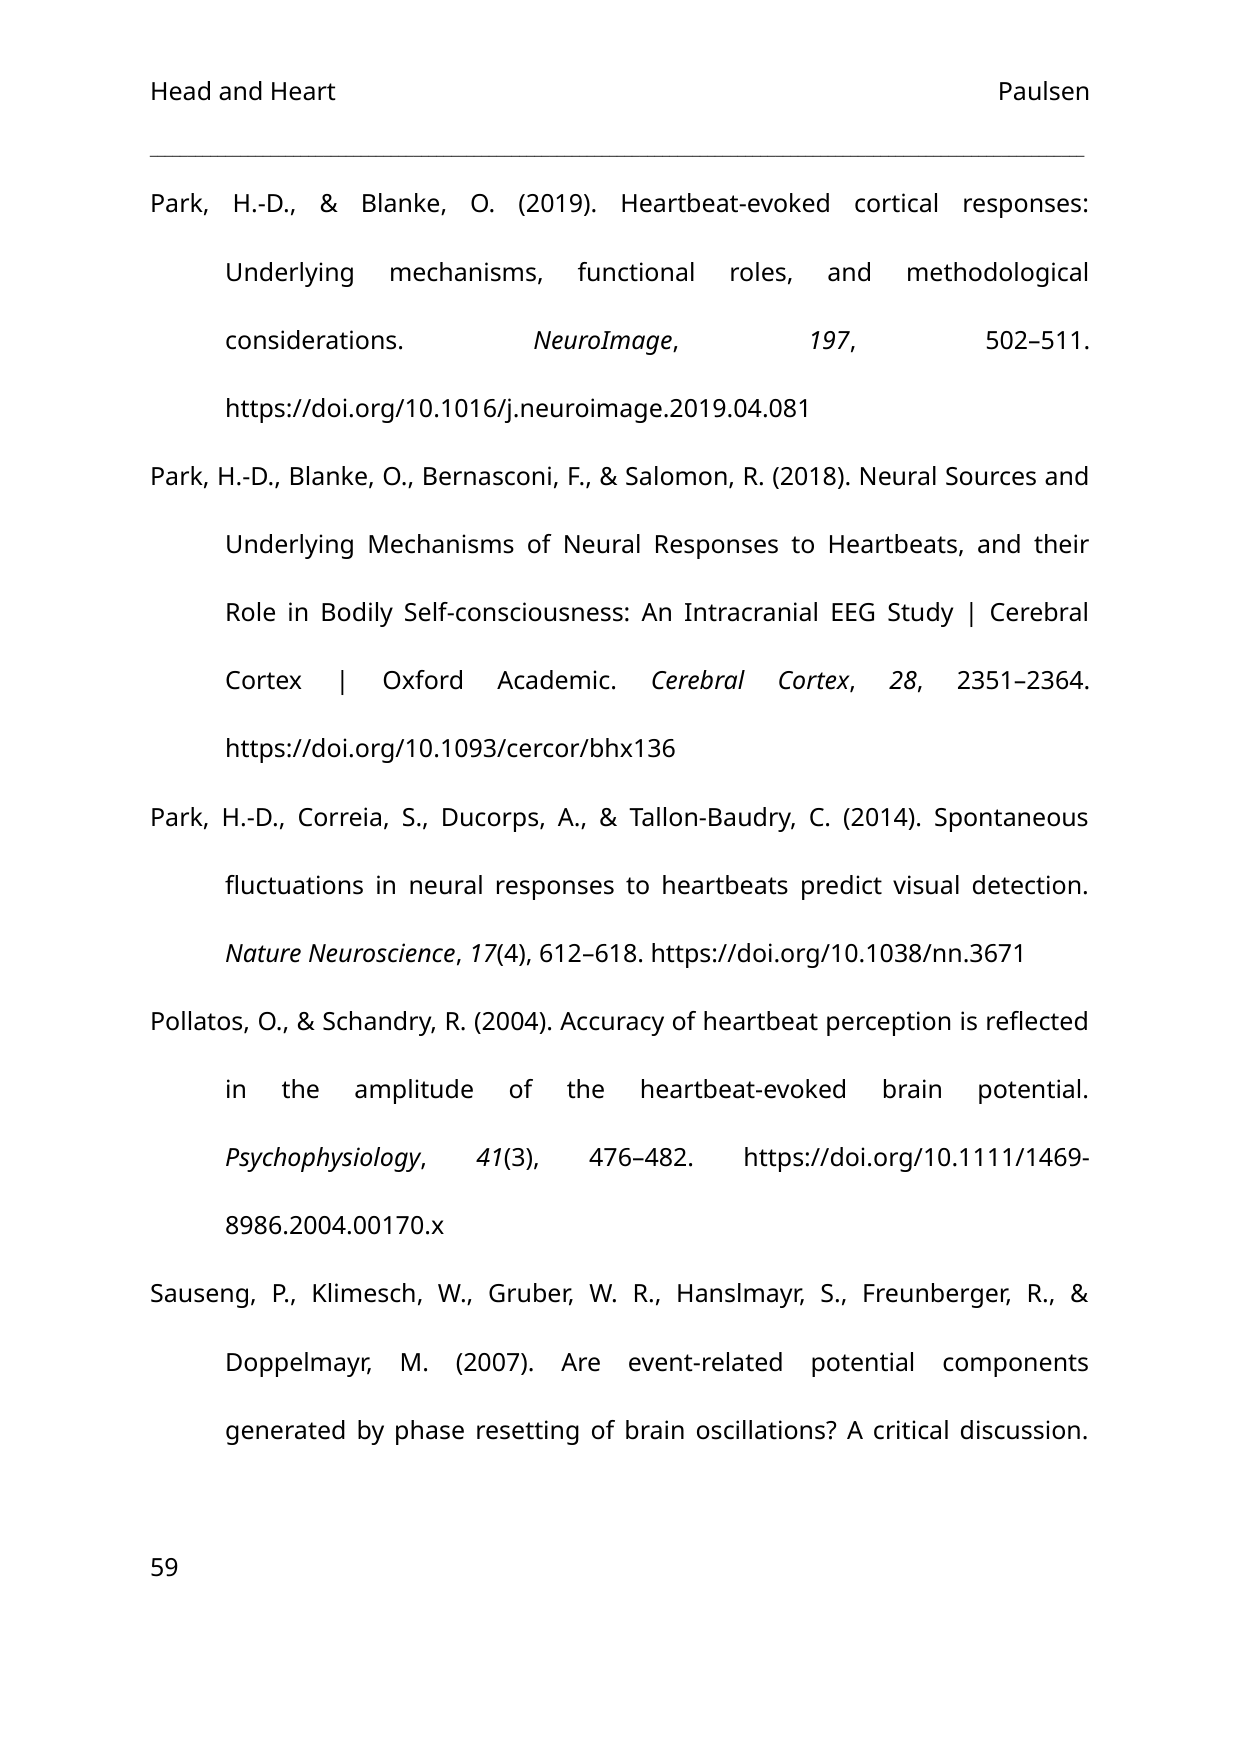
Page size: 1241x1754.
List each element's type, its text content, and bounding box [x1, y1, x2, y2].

text Park, H.-D., Blanke, O., Bernasconi, F., & Salomon, R. (2018). Neural Sources and Underlying Mechanisms of Neural Responses to Heartbeats, and their Role in Bodily Self-consciousness: An Intracranial EEG Study | Cerebral Cortex | Oxford Academic. Cerebral Cortex, 28, 2351–2364. https://doi.org/10.1093/cercor/bhx136 [150, 458, 1090, 765]
text Park, H.-D., & Blanke, O. (2019). Heartbeat-evoked cortical responses: Underlying mechanisms, functional roles, and methodological considerations. NeuroImage, 197, 502–511. https://doi.org/10.1016/j.neuroimage.2019.04.081 [150, 186, 1090, 424]
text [150, 1276, 1090, 1446]
text Pollatos, O., & Schandry, R. (2004). Accuracy of heartbeat perception is reflected in the amplitude of the heartbeat-evoked brain potential. Psychophysiology, 41(3), 476–482. https://doi.org/10.1111/1469-8986.2004.00170.x [150, 1003, 1090, 1242]
text Park, H.-D., Correia, S., Ducorps, A., & Tallon-Baudry, C. (2014). Spontaneous fluctuations in neural responses to heartbeats predict visual detection. Nature Neuroscience, 17(4), 612–618. https://doi.org/10.1038/nn.3671 [150, 799, 1090, 969]
